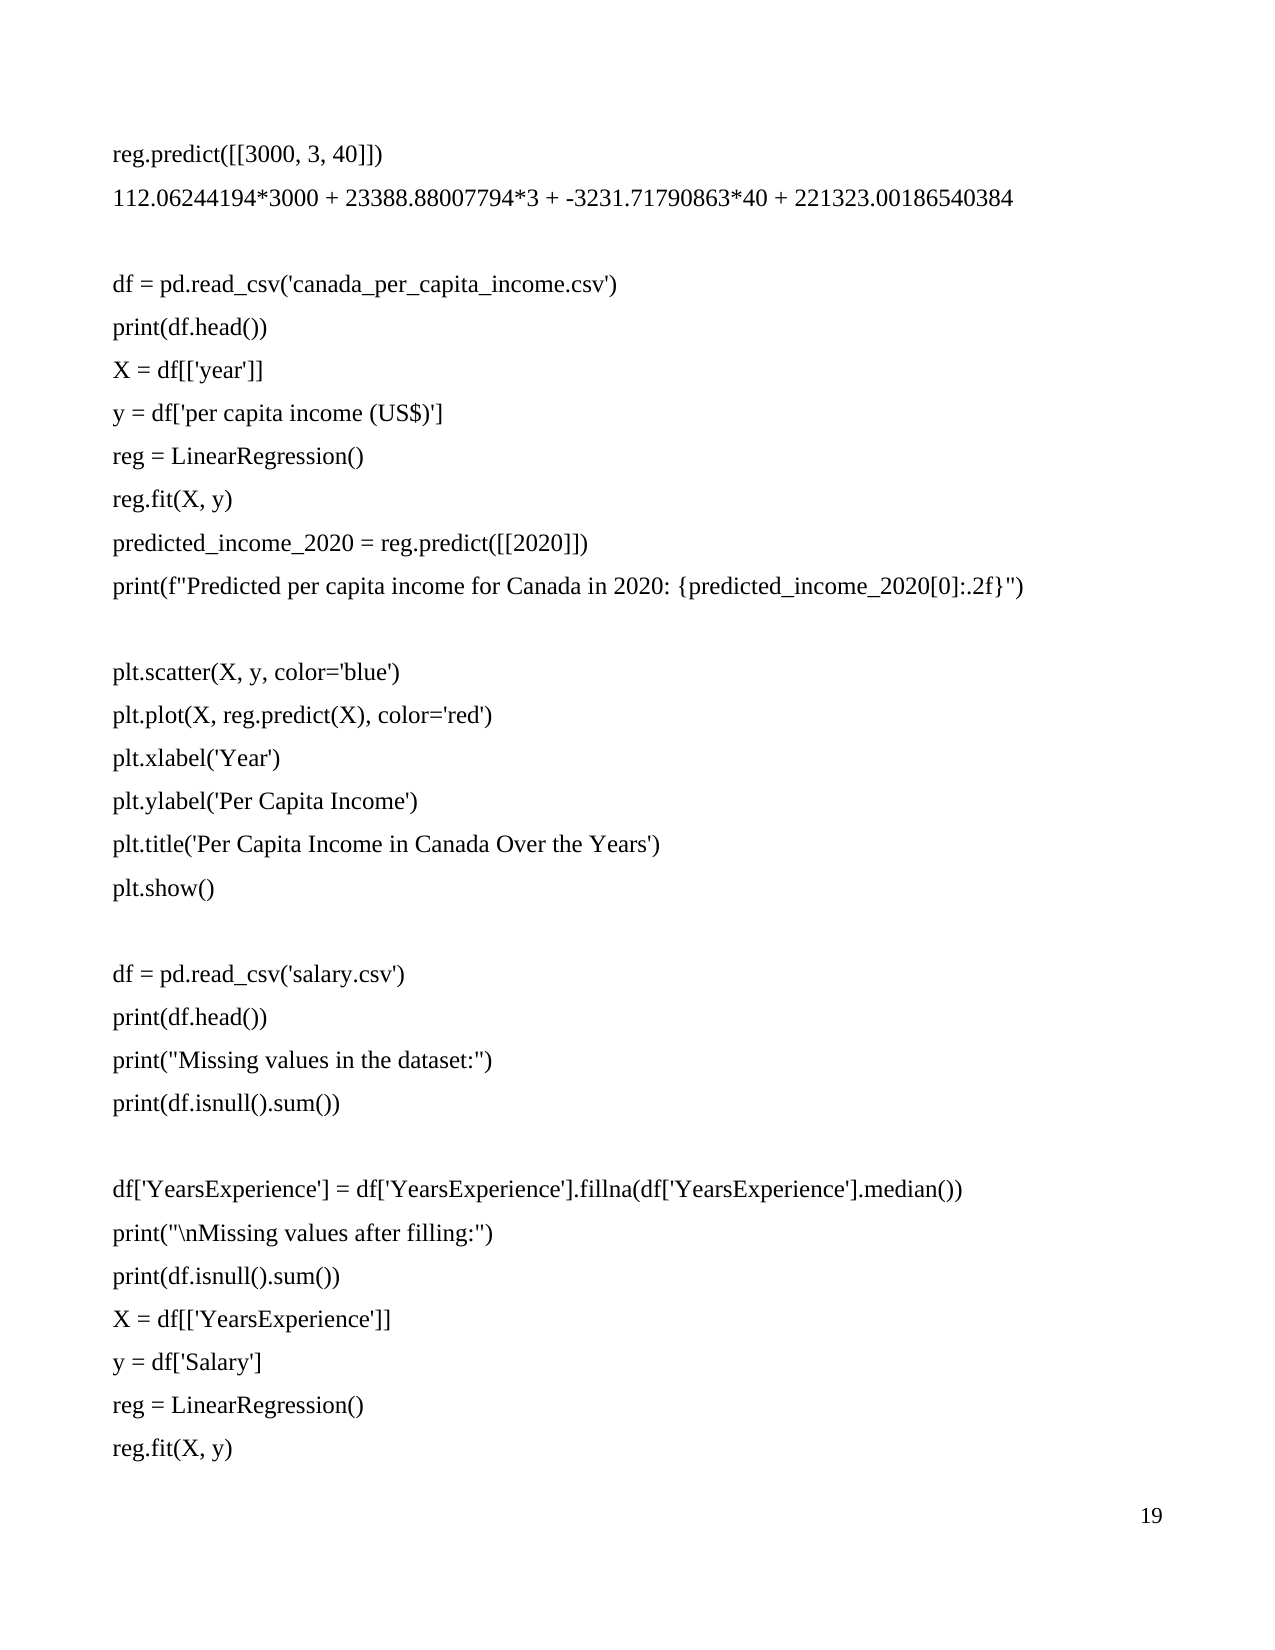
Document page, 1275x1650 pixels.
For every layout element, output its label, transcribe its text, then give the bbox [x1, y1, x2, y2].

text df = pd.read_csv('canada_per_capita_income.csv') [112, 269, 1162, 298]
text plt.ylabel('Per Capita Income') [112, 786, 1162, 815]
text df = pd.read_csv('salary.csv') [112, 959, 1162, 988]
text print("Missing values in the dataset:") [112, 1045, 1162, 1074]
text print(df.head()) [112, 1002, 1162, 1031]
text X = df[['year']] [112, 355, 1162, 384]
text df['YearsExperience'] = df['YearsExperience'].fillna(df['YearsExperience'].median()) [112, 1174, 1162, 1203]
text y = df['per capita income (US$)'] [112, 398, 1162, 427]
text print("\nMissing values after filling:") [112, 1218, 1162, 1246]
text plt.show() [112, 873, 1162, 901]
text plt.scatter(X, y, color='blue') [112, 657, 1162, 686]
text plt.xlabel('Year') [112, 743, 1162, 772]
text print(df.isnull().sum()) [112, 1261, 1162, 1289]
text print(f"Predicted per capita income for Canada in 2020: {predicted_income_2020[0]:.2f}") [112, 571, 1162, 599]
text print(df.isnull().sum()) [112, 1088, 1162, 1117]
text reg.fit(X, y) [112, 484, 1162, 513]
text print(df.head()) [112, 312, 1162, 341]
text reg.predict([[3000, 3, 40]]) [112, 139, 1162, 168]
text reg.fit(X, y) [112, 1433, 1162, 1462]
text X = df[['YearsExperience']] [112, 1304, 1162, 1333]
text reg = LinearRegression() [112, 1390, 1162, 1419]
text y = df['Salary'] [112, 1347, 1162, 1376]
text reg = LinearRegression() [112, 441, 1162, 470]
text plt.title('Per Capita Income in Canada Over the Years') [112, 829, 1162, 858]
text predicted_income_2020 = reg.predict([[2020]]) [112, 528, 1162, 556]
text plt.plot(X, reg.predict(X), color='red') [112, 700, 1162, 729]
text 112.06244194*3000 + 23388.88007794*3 + -3231.71790863*40 + 221323.00186540384 [112, 183, 1162, 211]
